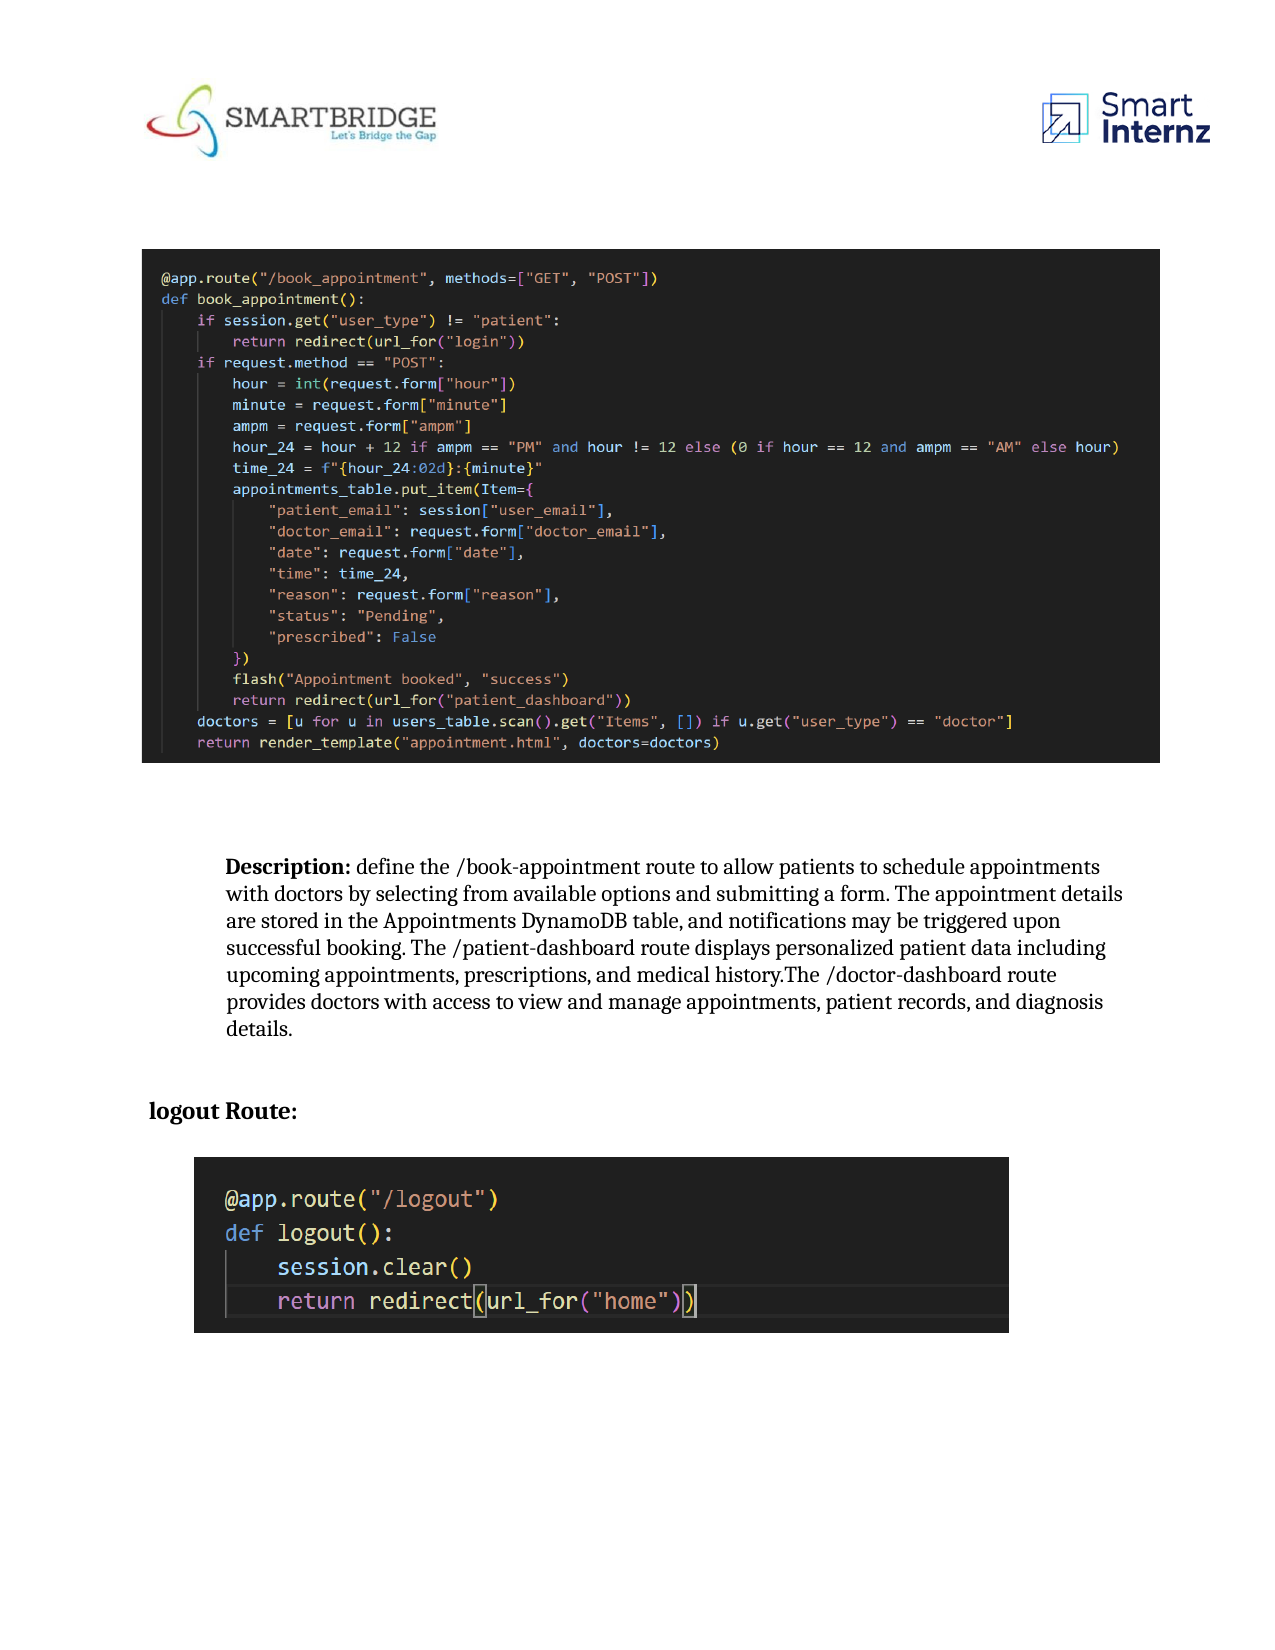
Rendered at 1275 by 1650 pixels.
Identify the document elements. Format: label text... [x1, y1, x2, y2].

picture [141, 249, 1160, 762]
text logout Route: [148, 1097, 1023, 1126]
picture [193, 1157, 1008, 1332]
picture [143, 78, 439, 161]
picture [1037, 92, 1214, 143]
text Description: define the /book-appointment route to allow patients to schedule appointments with doctors by selecting from available options and submitting a form. The appointment details are stored in the Appointments DynamoDB table, and notifications may be triggered upon successful booking. The /patient-dashboard route displays personalized patient data including upcoming appointments, prescriptions, and medical history.The /doctor-dashboard route provides doctors with access to view and manage appointments, patient records, and diagnosis details. [225, 853, 1128, 1042]
